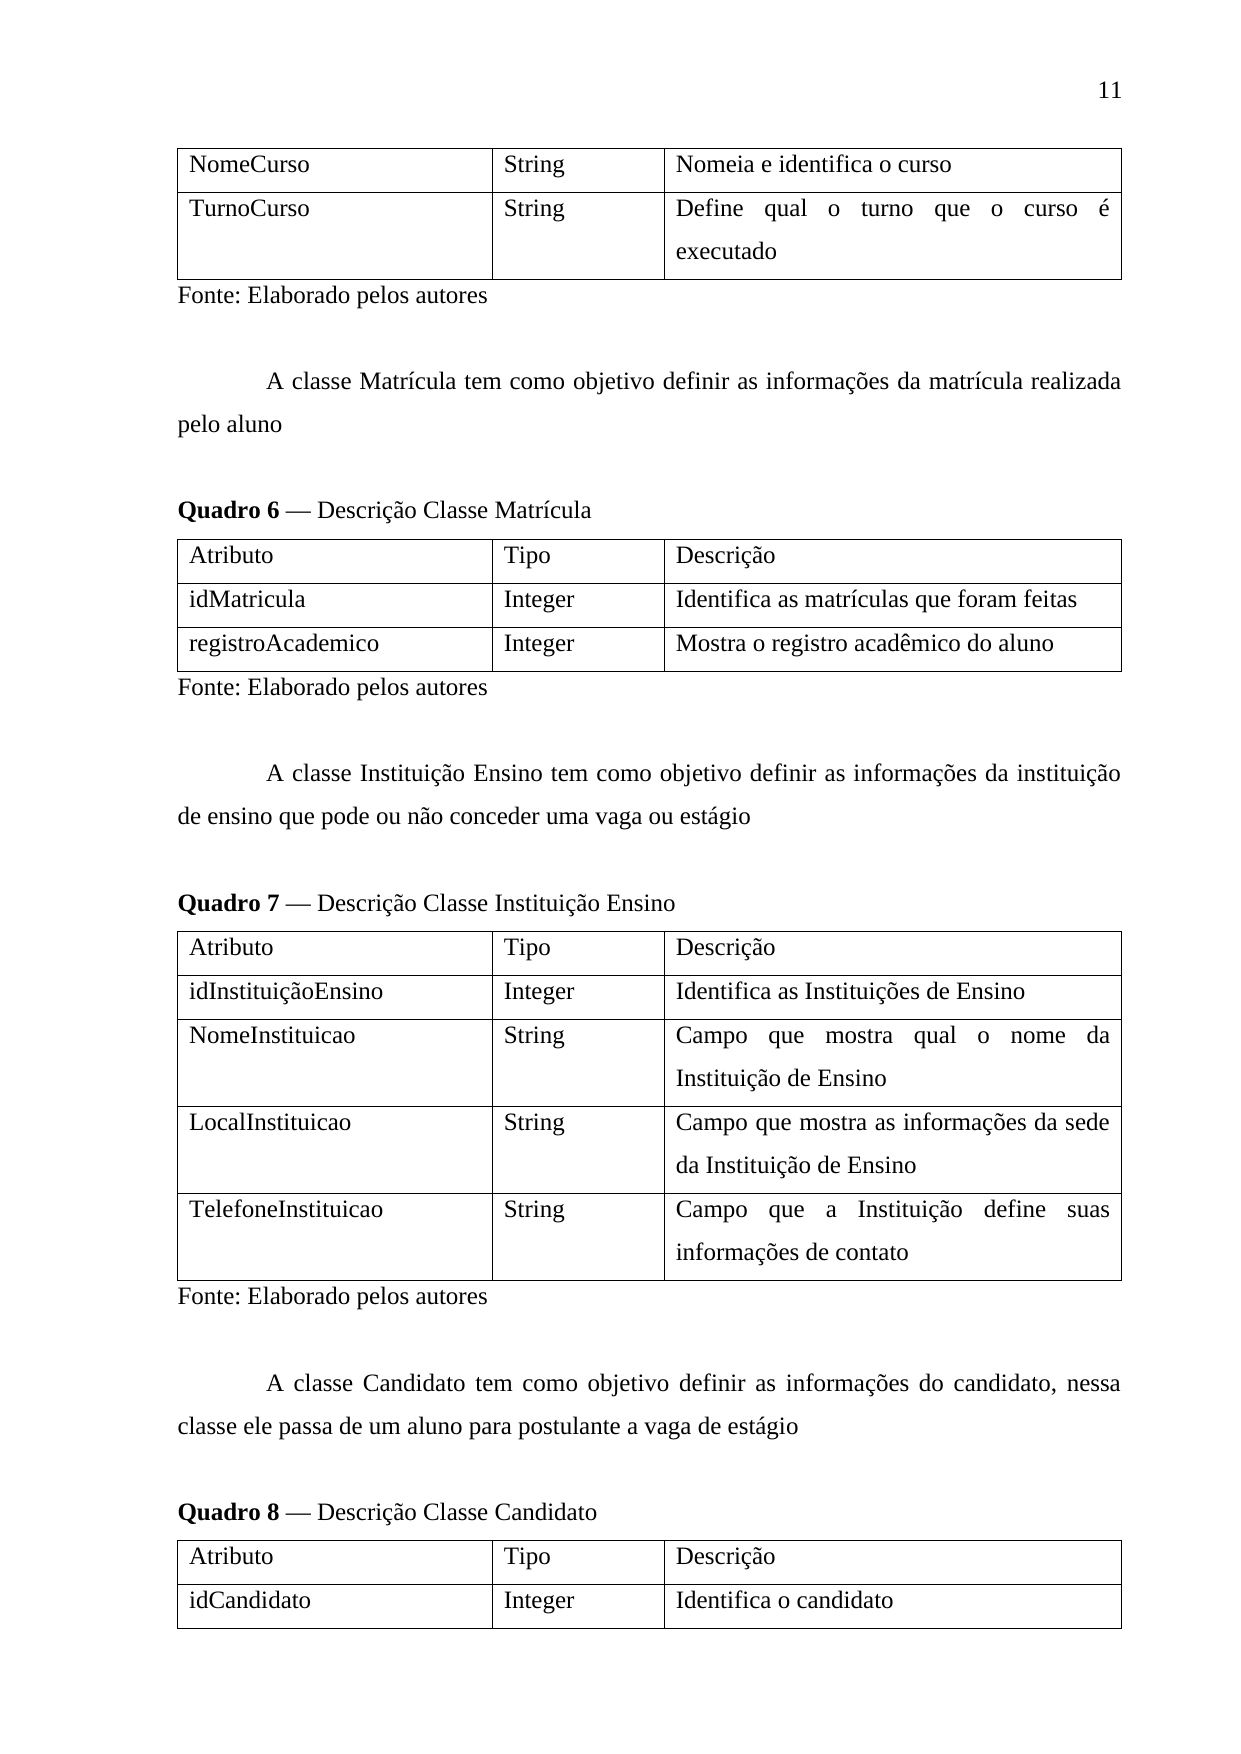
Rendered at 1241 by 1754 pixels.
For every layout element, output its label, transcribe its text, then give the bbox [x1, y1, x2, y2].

table_cell Identifica as matrículas que foram feitas [665, 584, 1121, 627]
table_cell LocalInstituicao [178, 1107, 492, 1193]
table_cell TelefoneInstituicao [178, 1194, 492, 1280]
table_cell registroAcademico [178, 628, 492, 671]
table_cell Nomeia e identifica o curso [665, 149, 1121, 192]
text Fonte: Elaborado pelos autores [177, 1281, 1122, 1310]
table_cell String [493, 149, 664, 192]
table_cell Campo que a Instituição define suas informações de contato [665, 1194, 1121, 1280]
table_cell idMatricula [178, 584, 492, 627]
table_cell Integer [493, 1585, 664, 1628]
table_header Atributo [178, 540, 492, 583]
text Quadro 6 — Descrição Classe Matrícula [177, 496, 1122, 524]
table_cell NomeCurso [178, 149, 492, 192]
table_cell Campo que mostra as informações da sede da Instituição de Ensino [665, 1107, 1121, 1193]
table_cell Mostra o registro acadêmico do aluno [665, 628, 1121, 671]
table_cell Define qual o turno que o curso é executado [665, 193, 1121, 279]
table_cell Integer [493, 976, 664, 1019]
table_header Descrição [665, 1541, 1121, 1584]
table_header Atributo [178, 932, 492, 975]
table_cell Identifica as Instituições de Ensino [665, 976, 1121, 1019]
text Quadro 8 — Descrição Classe Candidato [177, 1497, 1122, 1526]
table_cell Integer [493, 584, 664, 627]
table_cell Integer [493, 628, 664, 671]
text A classe Candidato tem como objetivo definir as informações do candidato, nessa classe ele passa de um aluno para postulante a vaga de estágio [177, 1368, 1122, 1439]
text Fonte: Elaborado pelos autores [177, 672, 1122, 701]
table_cell String [493, 1107, 664, 1193]
table_header Tipo [493, 932, 664, 975]
table_cell TurnoCurso [178, 193, 492, 279]
table_cell String [493, 193, 664, 279]
table_cell Campo que mostra qual o nome da Instituição de Ensino [665, 1020, 1121, 1106]
text A classe Matrícula tem como objetivo definir as informações da matrícula realizada pelo aluno [177, 366, 1122, 438]
table_header Atributo [178, 1541, 492, 1584]
table_cell idInstituiçãoEnsino [178, 976, 492, 1019]
table_header Tipo [493, 540, 664, 583]
table_cell NomeInstituicao [178, 1020, 492, 1106]
text A classe Instituição Ensino tem como objetivo definir as informações da instituição de ensino que pode ou não conceder uma vaga ou estágio [177, 758, 1122, 830]
text Quadro 7 — Descrição Classe Instituição Ensino [177, 888, 1122, 916]
table_header Tipo [493, 1541, 664, 1584]
table_cell idCandidato [178, 1585, 492, 1628]
table_cell String [493, 1194, 664, 1280]
text Fonte: Elaborado pelos autores [177, 280, 1122, 309]
table_header Descrição [665, 540, 1121, 583]
table_cell String [493, 1020, 664, 1106]
table_header Descrição [665, 932, 1121, 975]
table_cell Identifica o candidato [665, 1585, 1121, 1628]
